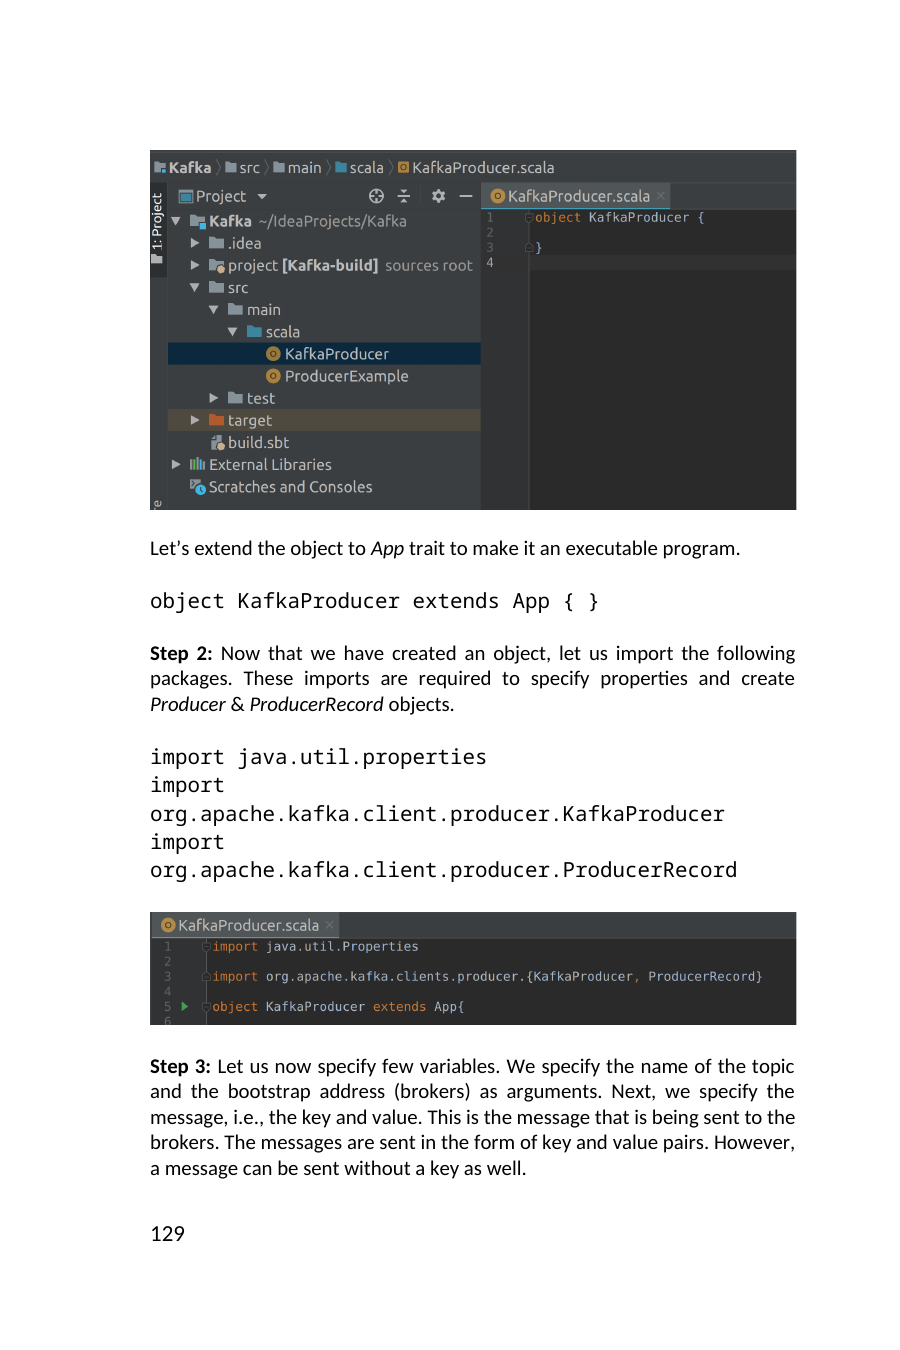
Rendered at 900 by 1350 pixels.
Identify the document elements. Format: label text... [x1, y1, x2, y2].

text import org.apache.kafka.client.producer.ProducerRecord [150, 827, 796, 884]
text Step 3: Let us now specify few variables. We specify the name of the topic and the bootstrap address (brokers) as arguments. Next, we specify the message, i.e., the key and value. This is the message that is being sent to the brokers. The messages are sent in the form of key and value pairs. However, a message can be sent without a key as well. [150, 1053, 796, 1180]
text Step 2: Now that we have created an object, let us import the following packages. These imports are required to specify properties and create Producer & ProducerRecord objects. [150, 640, 796, 716]
picture [150, 912, 797, 1025]
text import org.apache.kafka.client.producer.KafkaProducer [150, 770, 796, 827]
text object KafkaProducer extends App { } [150, 586, 796, 615]
text import java.util.properties [150, 742, 796, 770]
text Let’s extend the object to App trait to make it an executable program. [150, 535, 796, 561]
picture [150, 150, 797, 510]
